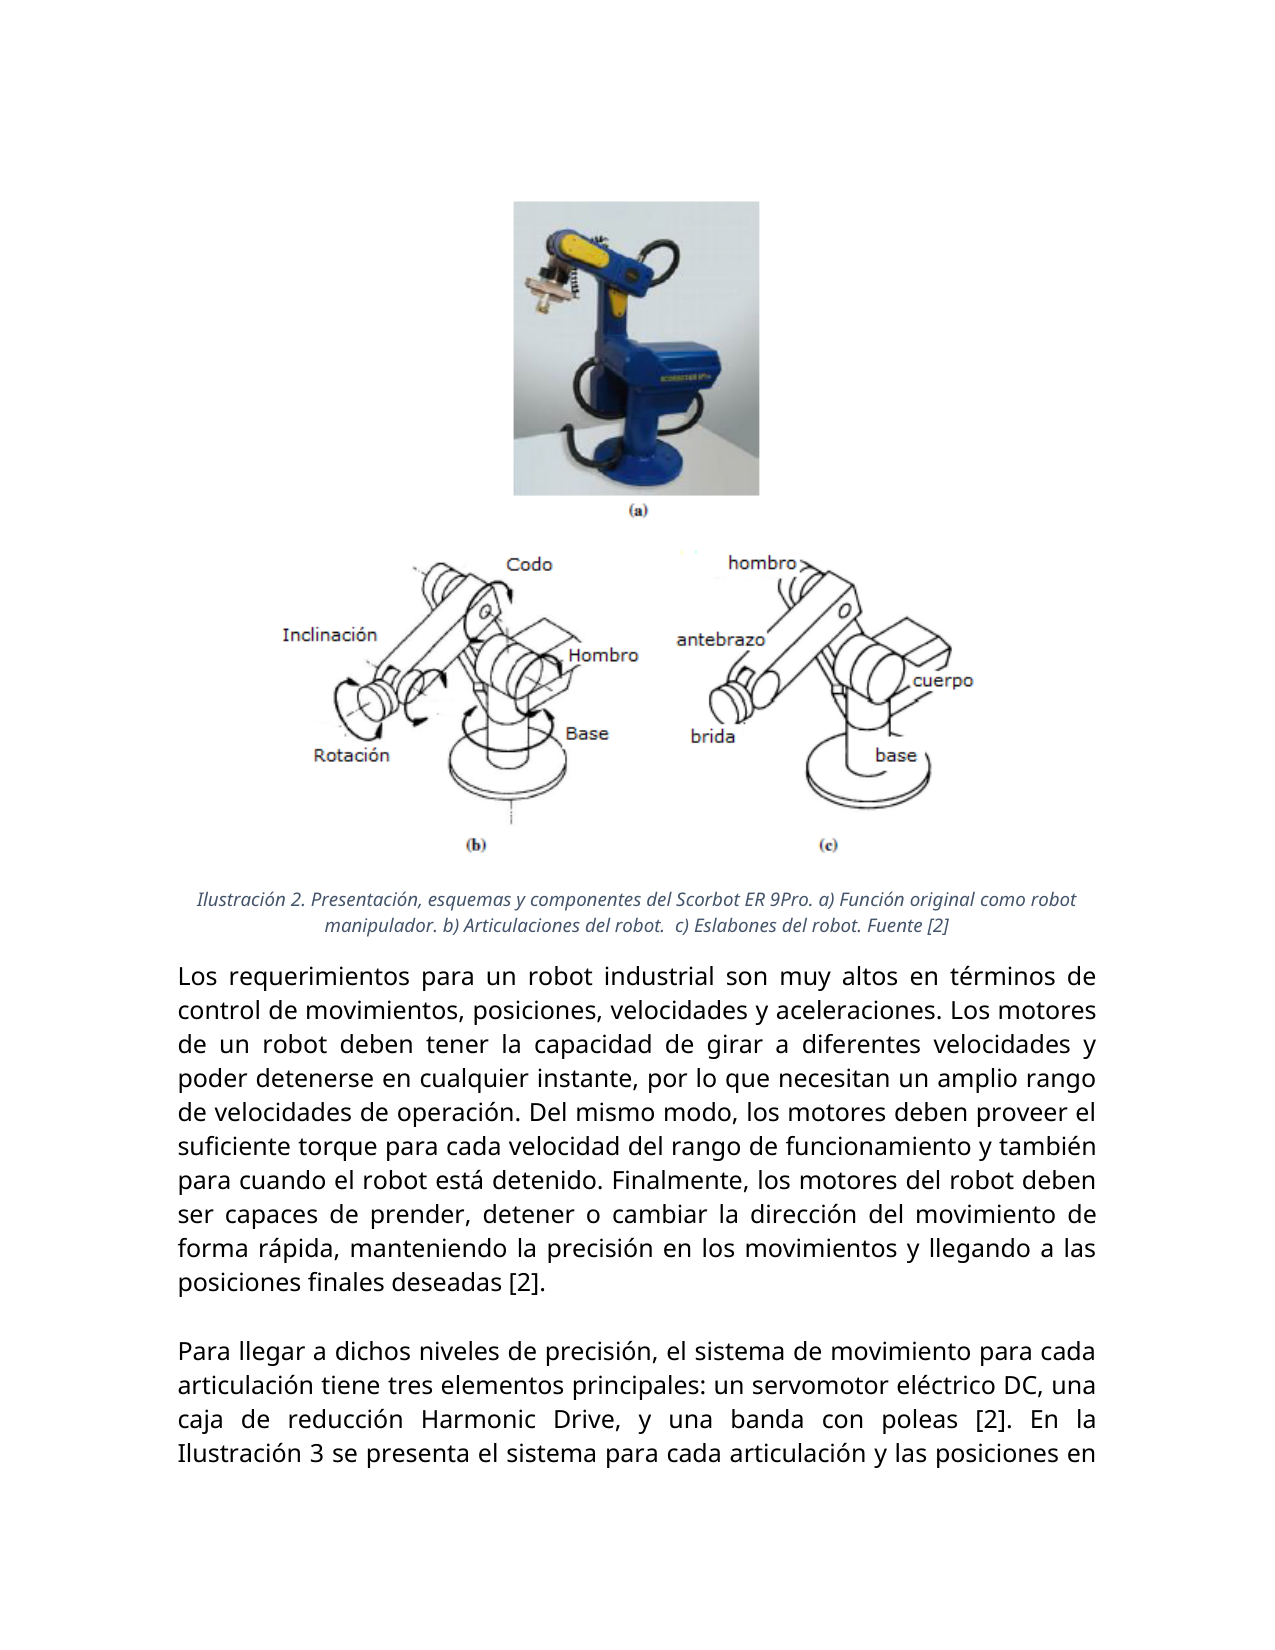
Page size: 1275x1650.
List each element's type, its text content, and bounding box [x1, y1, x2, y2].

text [177, 1333, 1098, 1469]
picture [262, 147, 1013, 887]
text Los requerimientos para un robot industrial son muy altos en términos de control de movimientos, posiciones, velocidades y aceleraciones. Los motores de un robot deben tener la capacidad de girar a diferentes velocidades y poder detenerse en cualquier instante, por lo que necesitan un amplio rango de velocidades de operación. Del mismo modo, los motores deben proveer el suficiente torque para cada velocidad del rango de funcionamiento y también para cuando el robot está detenido. Finalmente, los motores del robot deben ser capaces de prender, detener o cambiar la dirección del movimiento de forma rápida, manteniendo la precisión en los movimientos y llegando a las posiciones finales deseadas [2]. [177, 958, 1098, 1299]
